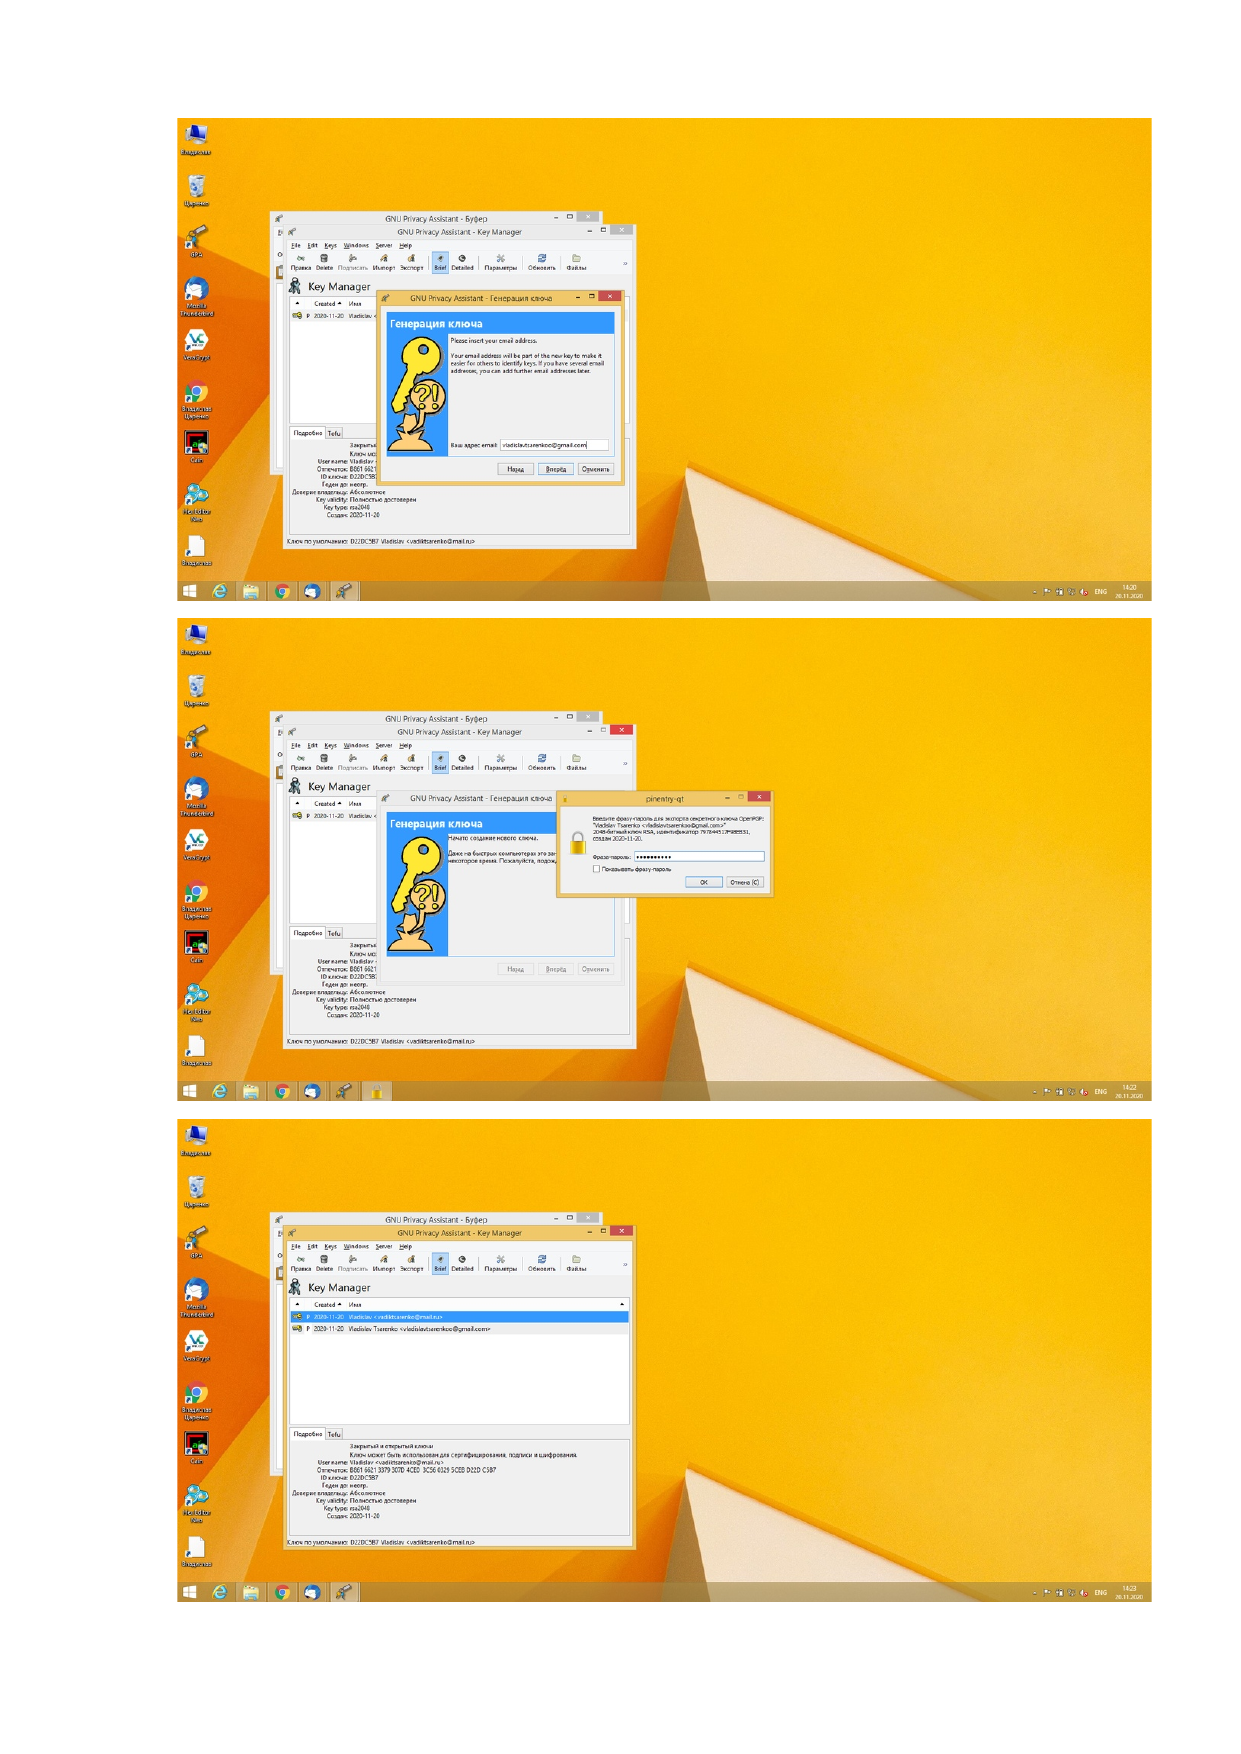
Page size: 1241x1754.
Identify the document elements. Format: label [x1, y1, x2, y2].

picture [177, 618, 1152, 1101]
picture [177, 118, 1152, 601]
picture [177, 1119, 1152, 1602]
